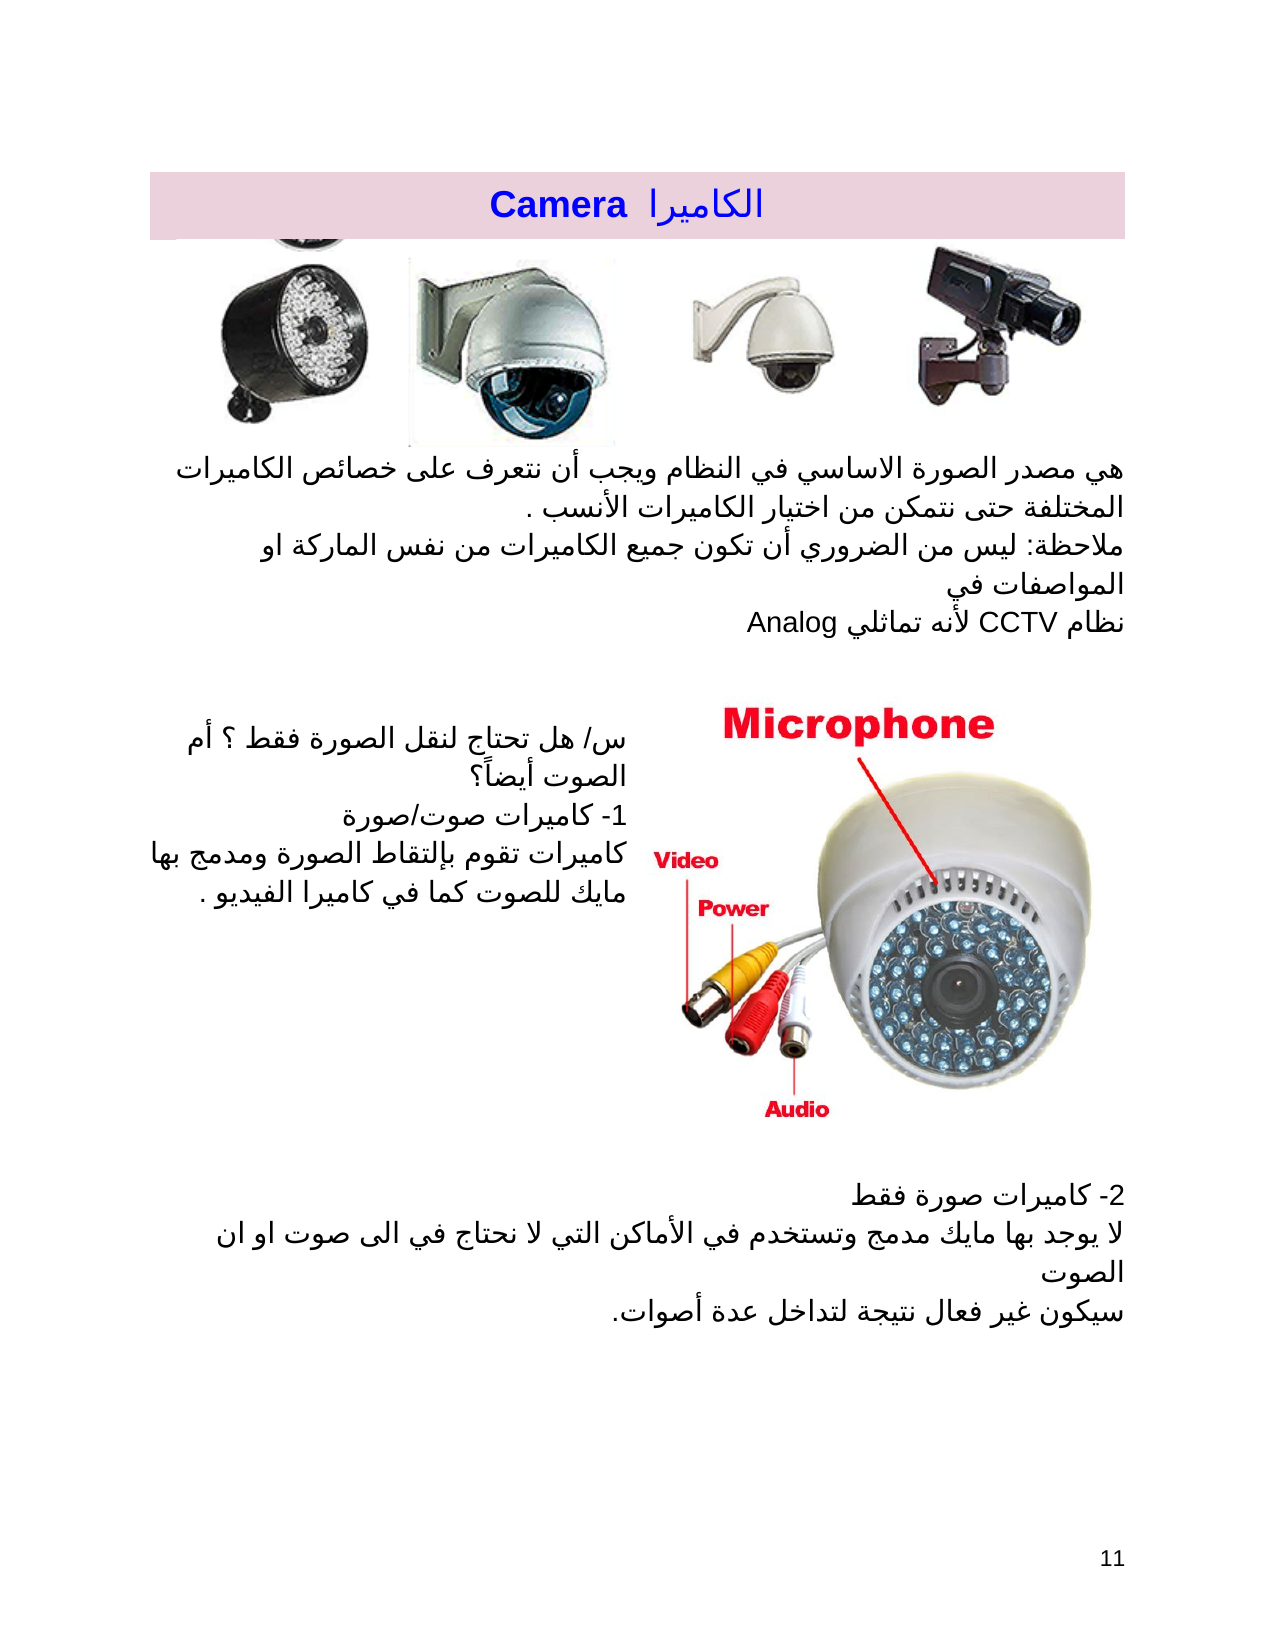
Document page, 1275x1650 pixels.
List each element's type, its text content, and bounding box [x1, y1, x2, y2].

table_header الكاميرا Camera [150, 172, 1125, 240]
picture [646, 670, 1125, 1150]
text 2- كاميرات صورة فقط لا يوجد بها مايك مدمج وتستخدم في الأماكن التي لا نحتاج في الى صوت او ان الصوت سيكون غير فعال نتيجة لتداخل عدة أصوات. [150, 913, 1125, 1357]
picture [176, 239, 1125, 447]
text س/ هل تحتاج لنقل الصورة فقط ؟ أم الصوت أيضاً؟ [150, 721, 646, 793]
text 1- كاميرات صوت/صورة كاميرات تقوم بإلتقاط الصورة ومدمج بها مايك للصوت كما في كاميرا الفيديو . [150, 798, 646, 908]
